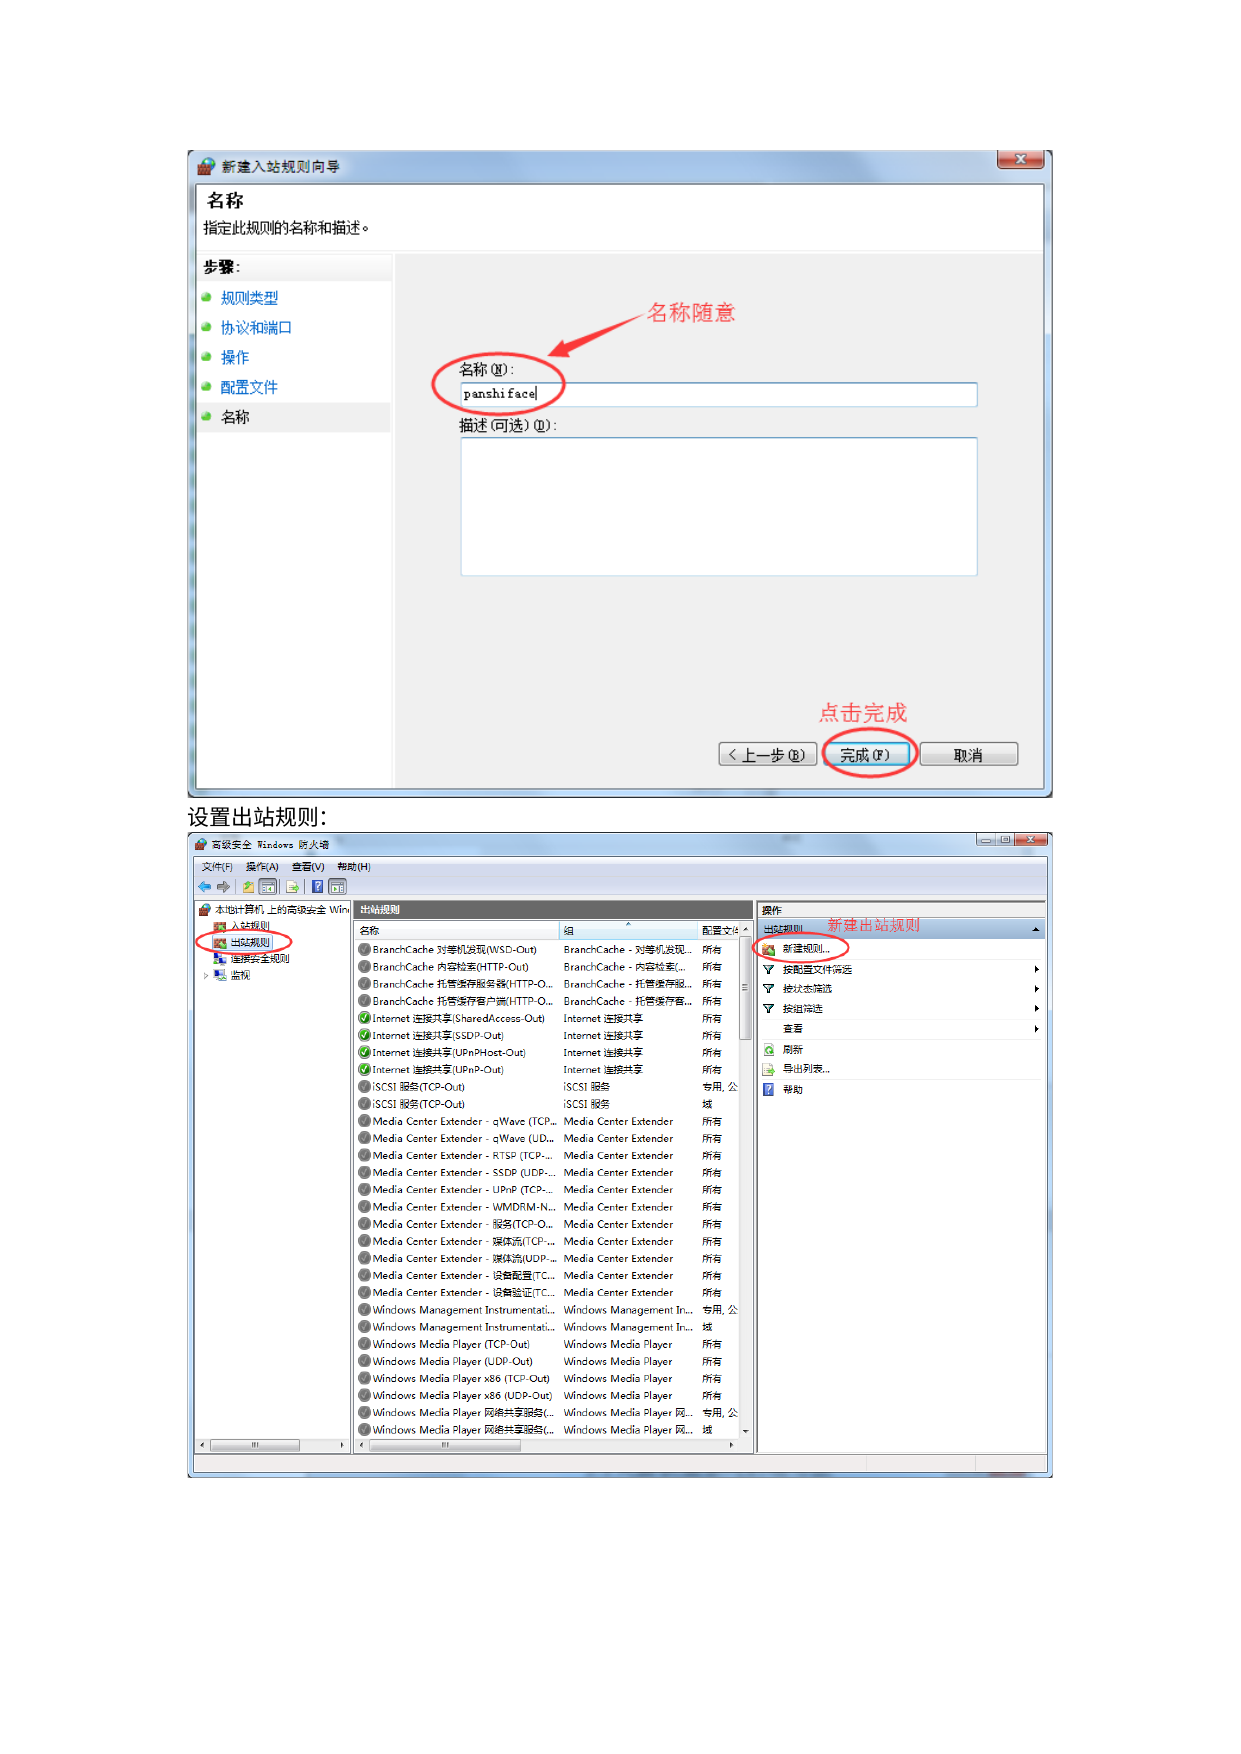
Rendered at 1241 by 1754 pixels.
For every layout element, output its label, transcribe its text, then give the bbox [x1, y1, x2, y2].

picture [187, 832, 1053, 1478]
text 设置出站规则： [187, 800, 1053, 832]
picture [187, 150, 1053, 798]
